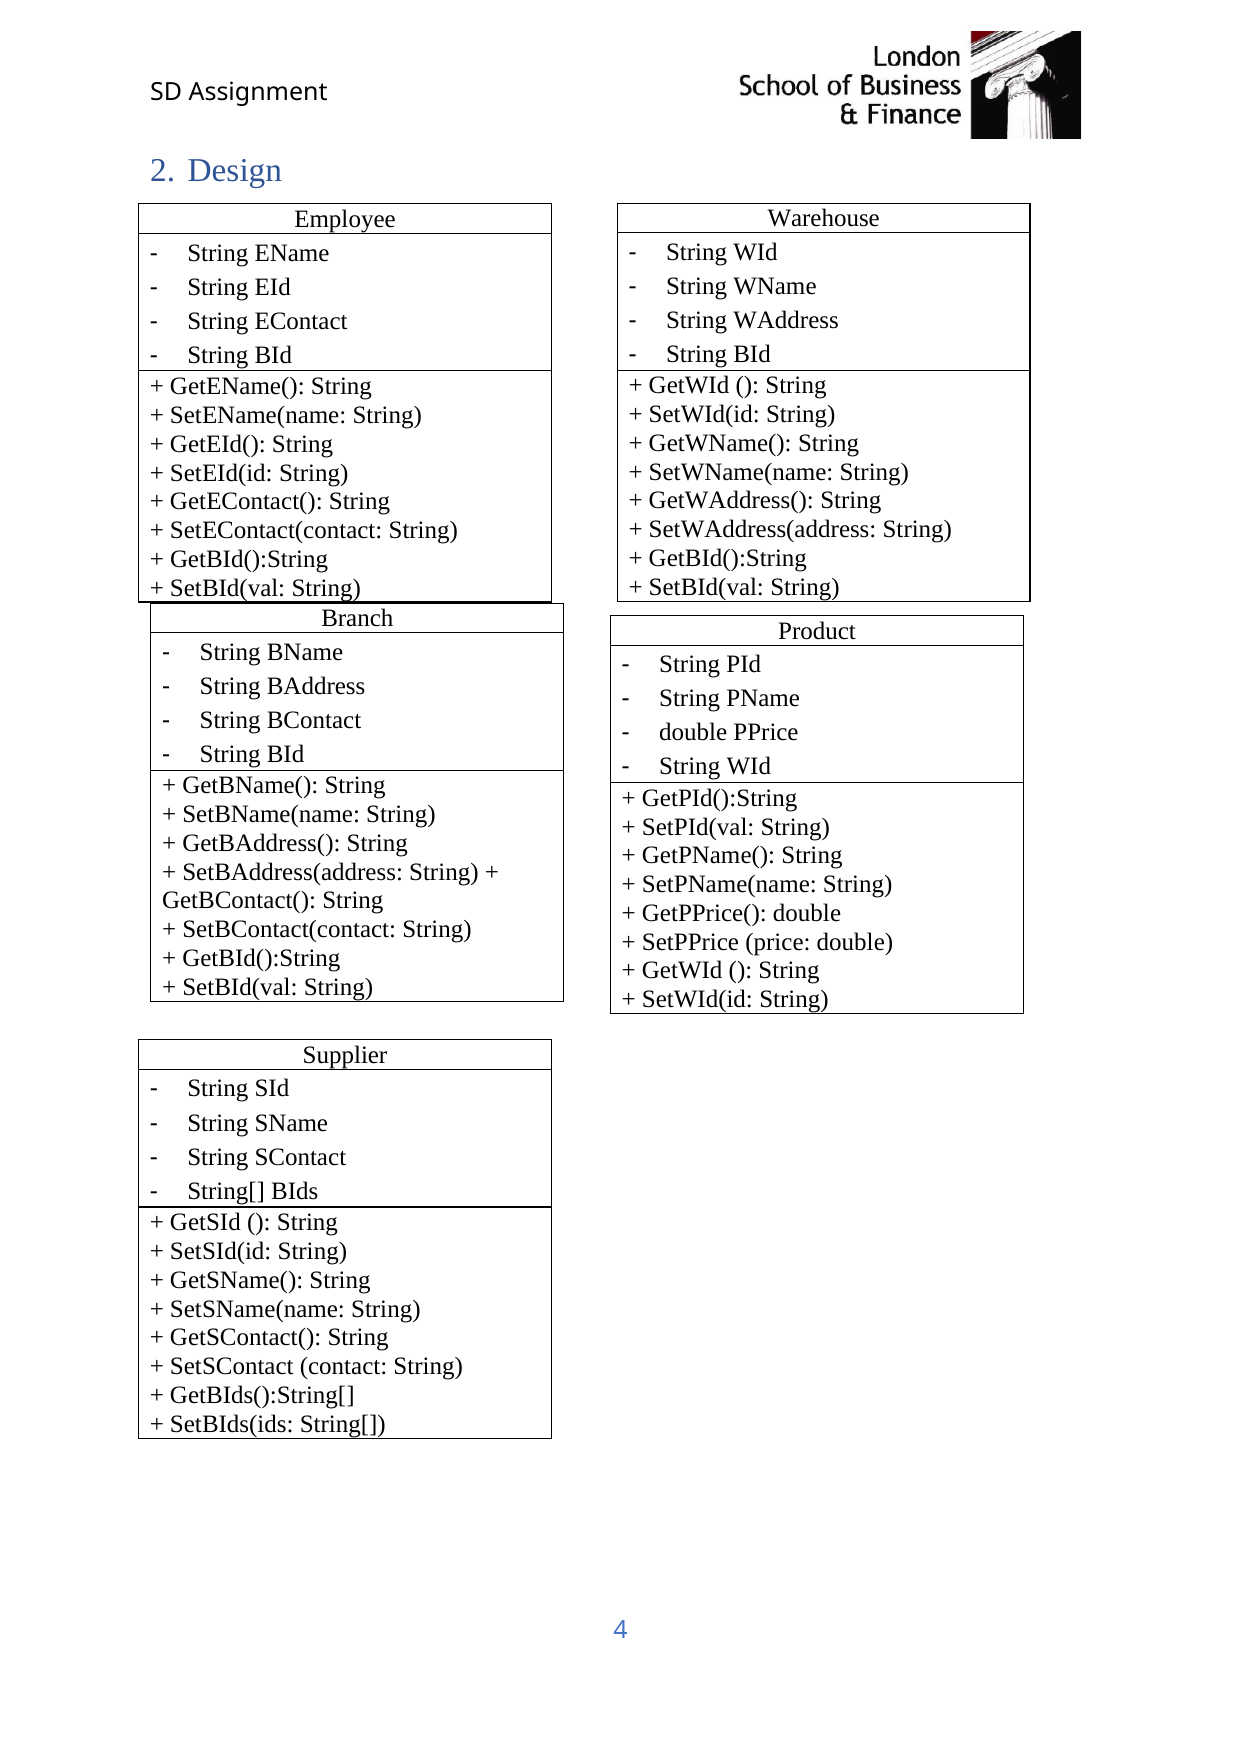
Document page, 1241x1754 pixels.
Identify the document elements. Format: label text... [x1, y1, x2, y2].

table_cell String PId String PName double PPrice String WId [611, 646, 1023, 782]
table_cell + GetBName(): String + SetBName(name: String) + GetBAddress(): String + SetBAddress(address: String) + GetBContact(): String + SetBContact(contact: String) + GetBId():String + SetBId(val: String) [151, 771, 563, 1001]
table_header Product [611, 616, 1023, 645]
table_header Branch [151, 604, 563, 632]
picture [733, 31, 1082, 141]
table_cell String SId String SName String SContact String[] BIds [139, 1070, 551, 1206]
table_cell String EName String EId String EContact String BId [139, 234, 551, 370]
table_cell String WId String WName String WAddress String BId [618, 233, 1029, 369]
table_cell String BName String BAddress String BContact String BId [151, 633, 563, 769]
table_header Supplier [139, 1040, 551, 1069]
table_cell + GetSId (): String + SetSId(id: String) + GetSName(): String + SetSName(name: String) + GetSContact(): String + SetSContact (contact: String) + GetBIds():String[] + SetBIds(ids: String[]) [139, 1208, 551, 1437]
table_cell + GetWId (): String + SetWId(id: String) + GetWName(): String + SetWName(name: String) + GetWAddress(): String + SetWAddress(address: String) + GetBId():String + SetBId(val: String) [618, 371, 1029, 601]
table_cell + GetPId():String + SetPId(val: String) + GetPName(): String + SetPName(name: String) + GetPPrice(): double + SetPPrice (price: double) + GetWId (): String + SetWId(id: String) [611, 783, 1023, 1013]
table_header Warehouse [618, 204, 1029, 232]
table_header Employee [139, 204, 551, 233]
table_cell + GetEName(): String + SetEName(name: String) + GetEId(): String + SetEId(id: String) + GetEContact(): String + SetEContact(contact: String) + GetBId():String + SetBId(val: String) [139, 371, 551, 601]
subtitle Design [150, 150, 1090, 188]
